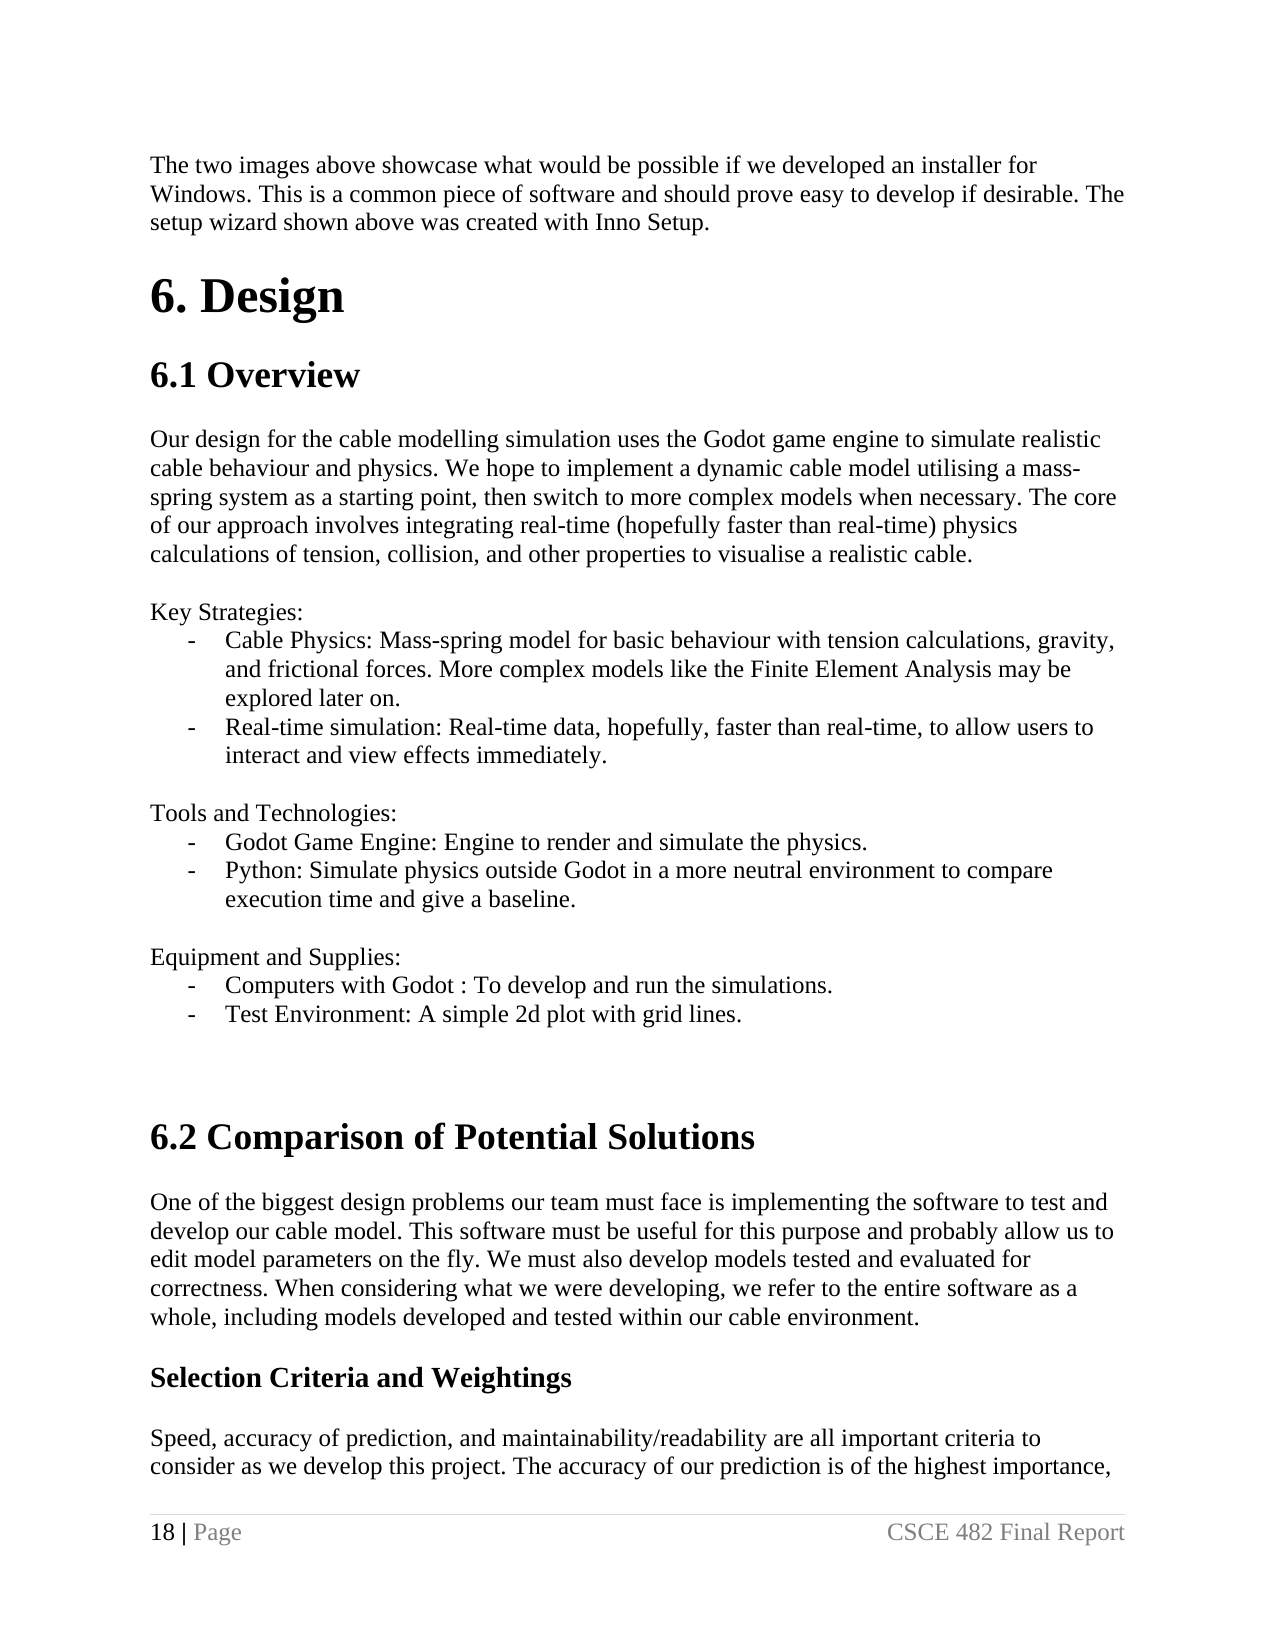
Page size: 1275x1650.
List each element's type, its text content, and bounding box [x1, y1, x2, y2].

text Our design for the cable modelling simulation uses the Godot game engine to simulate realistic cable behaviour and physics. We hope to implement a dynamic cable model utilising a mass-spring system as a starting point, then switch to more complex models when necessary. The core of our approach involves integrating real-time (hopefully faster than real-time) physics calculations of tension, collision, and other properties to visualise a realistic cable. [150, 424, 1125, 568]
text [150, 1423, 1125, 1480]
text Tools and Technologies: [150, 798, 1125, 827]
list Python: Simulate physics outside Godot in a more neutral environment to compare execution time and give a baseline. [187, 856, 1125, 913]
list Real-time simulation: Real-time data, hopefully, faster than real-time, to allow users to interact and view effects immediately. [187, 712, 1125, 769]
list Godot Game Engine: Engine to render and simulate the physics. [187, 827, 1125, 856]
text One of the biggest design problems our team must face is implementing the software to test and develop our cable model. This software must be useful for this purpose and probably allow us to edit model parameters on the fly. We must also develop models tested and evaluated for correctness. When considering what we were developing, we refer to the entire software as a whole, including models developed and tested within our cable environment. [150, 1187, 1125, 1331]
subtitle 6.1 Overview [150, 352, 1125, 395]
text Equipment and Supplies: [150, 942, 1125, 971]
list Cable Physics: Mass-spring model for basic behaviour with tension calculations, gravity, and frictional forces. More complex models like the Finite Element Analysis may be explored later on. [187, 626, 1125, 712]
list Computers with Godot : To develop and run the simulations. [187, 971, 1125, 999]
subtitle 6.2 Comparison of Potential Solutions [150, 1115, 1125, 1158]
subtitle Selection Criteria and Weightings [150, 1360, 1125, 1393]
list Test Environment: A simple 2d plot with grid lines. [187, 999, 1125, 1057]
text Key Strategies: [150, 597, 1125, 626]
subtitle 6. Design [150, 265, 1125, 323]
text The two images above showcase what would be possible if we developed an installer for Windows. This is a common piece of software and should prove easy to develop if desirable. The setup wizard shown above was created with Inno Setup. [150, 150, 1125, 236]
